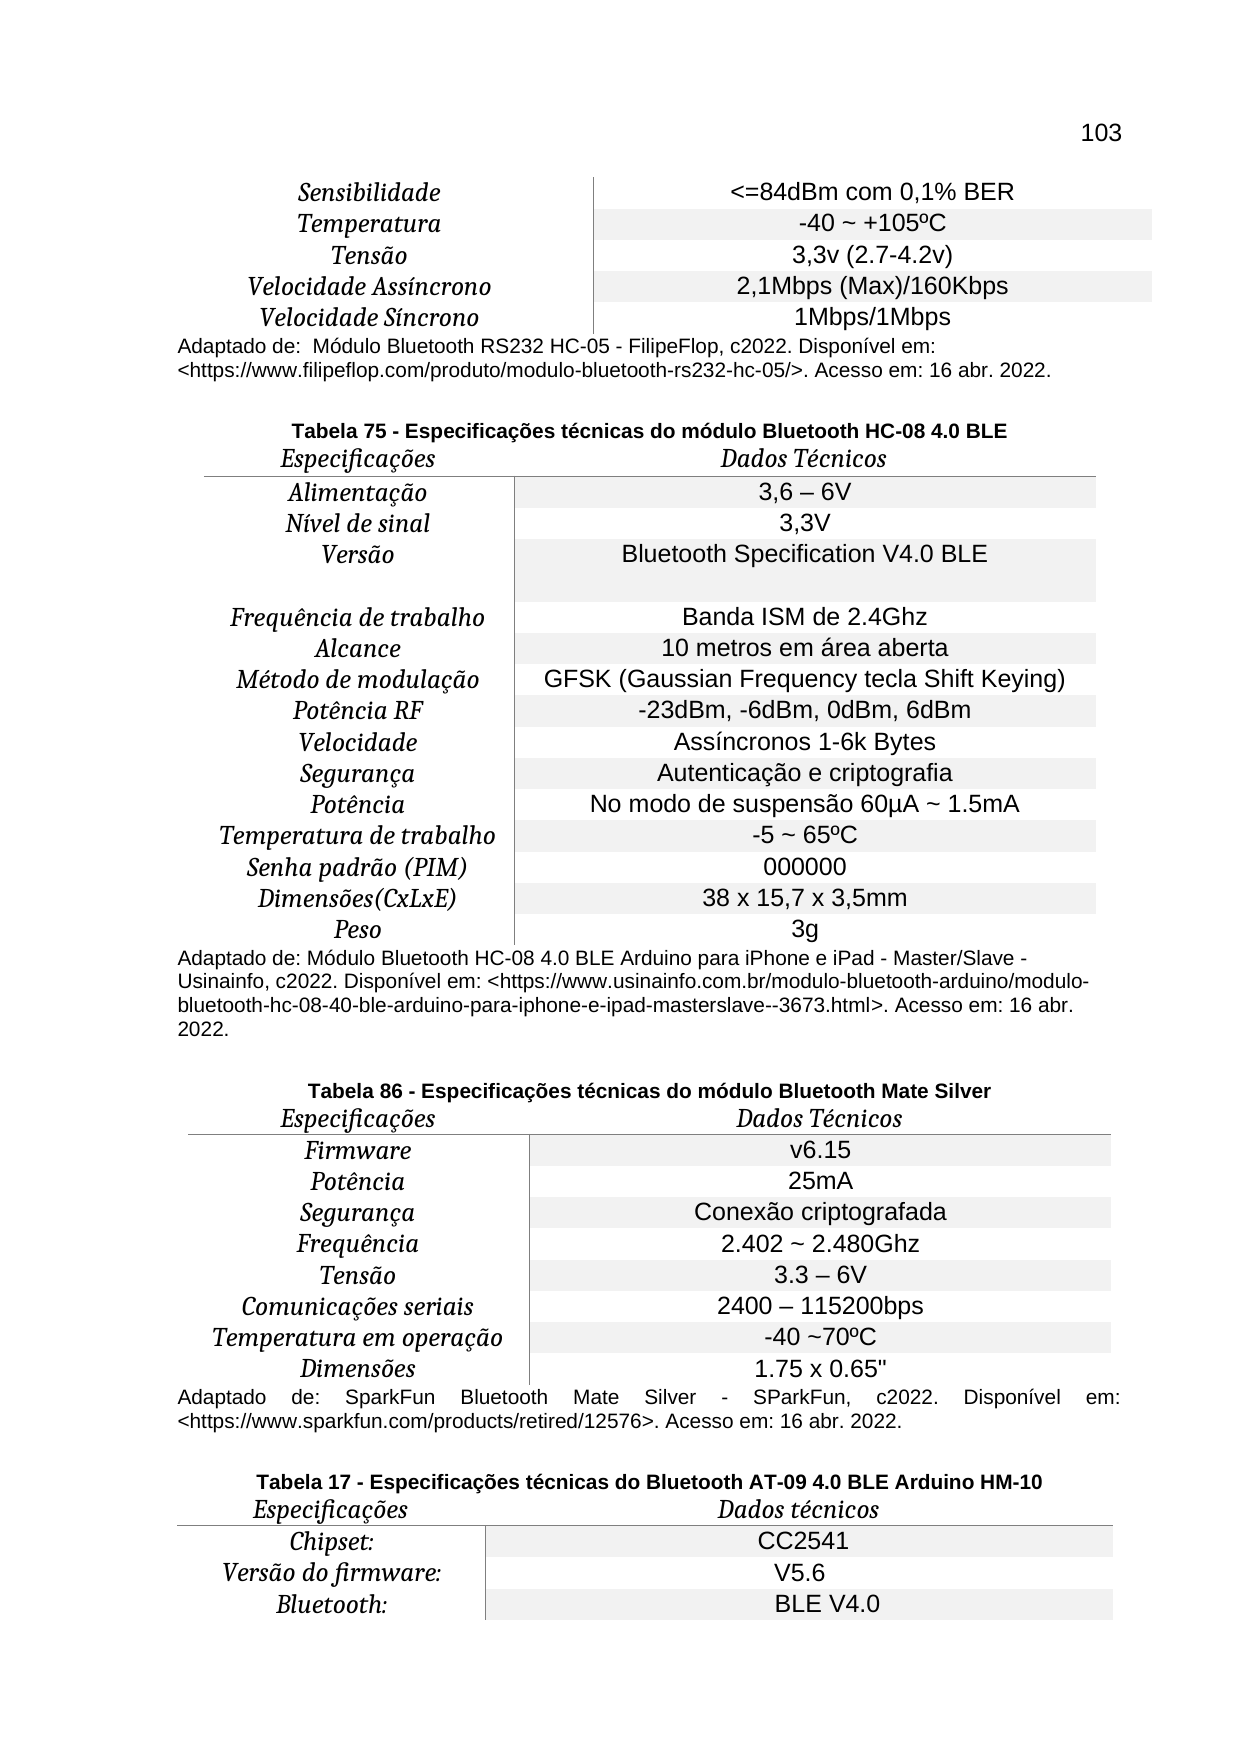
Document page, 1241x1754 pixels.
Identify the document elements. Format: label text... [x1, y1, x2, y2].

table_cell Potência [188, 1166, 529, 1197]
table_cell 3,3v (2.7-4.2v) [594, 240, 1152, 271]
table_cell Conexão criptografada [530, 1197, 1111, 1228]
table_cell 3,6 – 6V [515, 477, 1096, 508]
table_cell 3g [515, 914, 1096, 945]
table_cell V5.6 [486, 1558, 1113, 1589]
table_cell Bluetooth: [177, 1589, 485, 1620]
table_cell Potência [204, 789, 514, 820]
table_cell CC2541 [486, 1526, 1113, 1557]
table_cell 2,1Mbps (Max)/160Kbps [594, 271, 1152, 302]
table_cell Firmware [188, 1135, 529, 1166]
table_cell Senha padrão (PIM) [204, 852, 514, 883]
table_cell Velocidade [204, 727, 514, 758]
table_cell Velocidade Assíncrono [148, 271, 593, 302]
table_cell Frequência [188, 1229, 529, 1260]
table_cell Segurança [188, 1197, 529, 1228]
table_cell Alcance [204, 633, 514, 664]
table_cell Temperatura [148, 209, 593, 240]
table_cell Sensibilidade [148, 177, 593, 208]
table_header Especificações [177, 1494, 486, 1525]
text Adaptado de: Módulo Bluetooth HC-08 4.0 BLE Arduino para iPhone e iPad - Master/Slave - Usinainfo, c2022. Disponível em: <https://www.usinainfo.com.br/modulo-bluetooth-arduino/modulo-bluetooth-hc-08-40-ble-arduino-para-iphone-e-ipad-masterslave--3673.html>. Acesso em: 16 abr. 2022. [177, 945, 1122, 1041]
table_cell 3.3 – 6V [530, 1260, 1111, 1291]
table_cell Versão [204, 539, 514, 602]
table_cell Potência RF [204, 695, 514, 727]
table_cell 10 metros em área aberta [515, 633, 1096, 664]
text Adaptado de: Módulo Bluetooth RS232 HC-05 - FilipeFlop, c2022. Disponível em: <https://www.filipeflop.com/produto/modulo-bluetooth-rs232-hc-05/>. Acesso em: 16 abr. 2022. [177, 333, 1122, 381]
table_cell Comunicações seriais [188, 1291, 529, 1322]
table_cell Dimensões [188, 1354, 529, 1385]
table_cell 2400 – 115200bps [530, 1291, 1111, 1322]
table_cell 25mA [530, 1166, 1111, 1197]
table_cell -5 ~ 65ºC [515, 820, 1096, 852]
table_cell -40 ~70ºC [530, 1322, 1111, 1353]
table_cell Temperatura em operação [188, 1322, 529, 1353]
table_cell Alimentação [204, 477, 514, 508]
table_cell Peso [204, 914, 514, 945]
table_cell No modo de suspensão 60µA ~ 1.5mA [515, 789, 1096, 820]
table_cell Nível de sinal [204, 508, 514, 539]
table_cell GFSK (Gaussian Frequency tecla Shift Keying) [515, 664, 1096, 695]
table_header Especificações [188, 1103, 530, 1134]
table_cell Bluetooth Specification V4.0 BLE [515, 539, 1096, 602]
text Adaptado de: SparkFun Bluetooth Mate Silver - SParkFun, c2022. Disponível em: <https://www.sparkfun.com/products/retired/12576>. Acesso em: 16 abr. 2022. [177, 1385, 1122, 1433]
table_cell Tensão [148, 240, 593, 271]
table_cell Banda ISM de 2.4Ghz [515, 602, 1096, 633]
table_header Especificações [204, 443, 514, 476]
table_cell 000000 [515, 852, 1096, 883]
table_cell v6.15 [530, 1135, 1111, 1166]
table_cell 2.402 ~ 2.480Ghz [530, 1229, 1111, 1260]
table_header Dados Técnicos [530, 1103, 1111, 1134]
table_cell 1.75 x 0.65" [530, 1354, 1111, 1385]
table_cell 1Mbps/1Mbps [594, 302, 1152, 333]
table_cell Autenticação e criptografia [515, 758, 1096, 789]
table_cell Segurança [204, 758, 514, 789]
table_cell <=84dBm com 0,1% BER [594, 177, 1152, 208]
table_cell Método de modulação [204, 664, 514, 695]
table_cell -23dBm, -6dBm, 0dBm, 6dBm [515, 695, 1096, 727]
table_cell Chipset: [177, 1526, 485, 1557]
table_cell 3,3V [515, 508, 1096, 539]
table_header Dados técnicos [486, 1494, 1113, 1525]
table_cell -40 ~ +105ºC [594, 209, 1152, 240]
table_cell Tensão [188, 1260, 529, 1291]
table_cell Temperatura de trabalho [204, 820, 514, 852]
table_cell Velocidade Síncrono [148, 302, 593, 333]
table_cell Frequência de trabalho [204, 602, 514, 633]
table_cell 38 x 15,7 x 3,5mm [515, 883, 1096, 914]
text Tabela 17 - Especificações técnicas do Bluetooth AT-09 4.0 BLE Arduino HM-10 [177, 1470, 1122, 1494]
table_cell Assíncronos 1-6k Bytes [515, 727, 1096, 758]
table_cell Dimensões(CxLxE) [204, 883, 514, 914]
table_header Dados Técnicos [514, 443, 1096, 476]
table_cell BLE V4.0 [486, 1589, 1113, 1620]
table_cell Versão do firmware: [177, 1558, 485, 1589]
